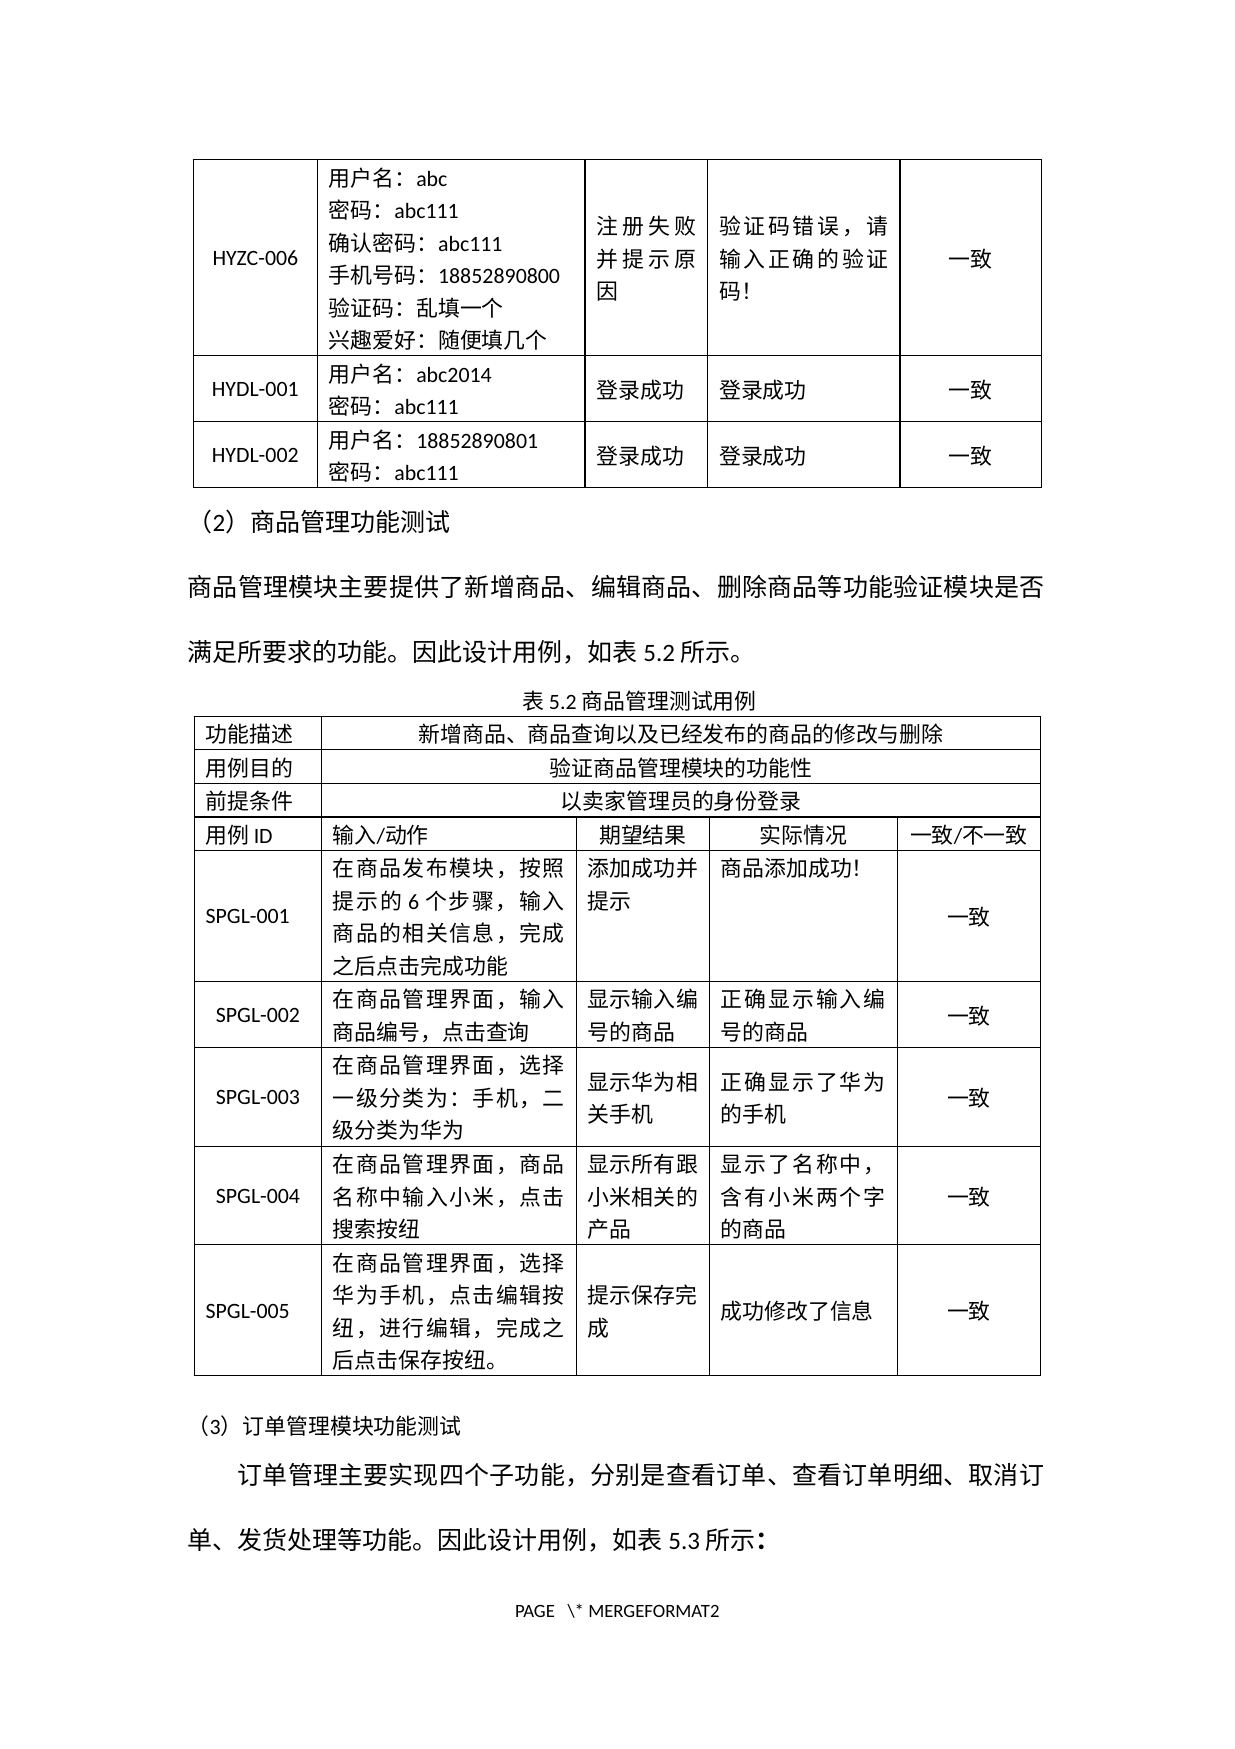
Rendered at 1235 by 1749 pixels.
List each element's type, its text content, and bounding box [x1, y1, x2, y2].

table_cell 一致 [901, 160, 1041, 355]
table_header 功能描述 [195, 717, 321, 749]
table_cell 一致/不一致 [898, 818, 1040, 850]
table_cell 以卖家管理员的身份登录 [322, 784, 1040, 816]
table_cell 验证商品管理模块的功能性 [322, 750, 1040, 783]
table_cell 一致 [901, 422, 1041, 487]
table_cell SPGL-002 [195, 982, 321, 1047]
table_cell 注册失败并提示原因 [586, 160, 707, 355]
table_cell SPGL-003 [195, 1048, 321, 1146]
table_cell 在商品管理界面，选择一级分类为：手机，二级分类为华为 [322, 1048, 576, 1146]
table_cell 用例目的 [195, 750, 321, 783]
table_cell 输入/动作 [322, 818, 576, 850]
table_cell 添加成功并提示 [577, 851, 709, 981]
table_cell 一致 [898, 1245, 1040, 1375]
table_cell 登录成功 [586, 422, 707, 487]
table_cell 一致 [898, 982, 1040, 1047]
table_cell 显示华为相关手机 [577, 1048, 709, 1146]
table_cell SPGL-005 [195, 1245, 321, 1375]
text 表 5.2 商品管理测试用例 [187, 683, 1047, 716]
table_cell 登录成功 [586, 356, 707, 421]
table_cell 一致 [901, 356, 1041, 421]
table_cell 一致 [898, 1147, 1040, 1244]
table_cell 正确显示输入编号的商品 [710, 982, 897, 1047]
table_cell 提示保存完成 [577, 1245, 709, 1375]
table_cell 用例ID [195, 818, 321, 850]
table_cell 登录成功 [708, 356, 899, 421]
table_cell 用户名：abc 密码：abc111 确认密码：abc111 手机号码：18852890800 验证码：乱填一个 兴趣爱好：随便填几个 [318, 160, 584, 355]
table_cell SPGL-004 [195, 1147, 321, 1244]
table_cell 用户名：abc2014 密码：abc111 [318, 356, 584, 421]
table_cell 验证码错误，请输入正确的验证码！ [708, 160, 899, 355]
table_cell 期望结果 [577, 818, 709, 850]
table_cell HYDL-002 [194, 422, 317, 487]
table_cell 在商品管理界面，选择华为手机，点击编辑按纽，进行编辑，完成之后点击保存按纽。 [322, 1245, 576, 1375]
table_cell 在商品发布模块，按照提示的6个步骤，输入商品的相关信息，完成之后点击完成功能 [322, 851, 576, 981]
table_cell 正确显示了华为的手机 [710, 1048, 897, 1146]
table_cell 一致 [898, 851, 1040, 981]
table_cell HYZC-006 [194, 160, 317, 355]
table_cell SPGL-001 [195, 851, 321, 981]
table_header 新增商品、商品查询以及已经发布的商品的修改与删除 [322, 717, 1040, 749]
text 商品管理模块主要提供了新增商品、编辑商品、删除商品等功能验证模块是否满足所要求的功能。因此设计用例，如表 5.2 所示。 [187, 553, 1047, 683]
table_cell 商品添加成功！ [710, 851, 897, 981]
table_cell 成功修改了信息 [710, 1245, 897, 1375]
table_cell 用户名：18852890801 密码：abc111 [318, 422, 584, 487]
table_cell 实际情况 [710, 818, 897, 850]
table_cell 显示所有跟小米相关的产品 [577, 1147, 709, 1244]
table_cell 前提条件 [195, 784, 321, 816]
table_cell 显示输入编号的商品 [577, 982, 709, 1047]
table_cell 一致 [898, 1048, 1040, 1146]
table_cell HYDL-001 [194, 356, 317, 421]
table_cell 登录成功 [708, 422, 899, 487]
table_cell 在商品管理界面，输入商品编号，点击查询 [322, 982, 576, 1047]
table_cell 显示了名称中，含有小米两个字的商品 [710, 1147, 897, 1244]
table_cell 在商品管理界面，商品名称中输入小米，点击搜索按纽 [322, 1147, 576, 1244]
text 订单管理主要实现四个子功能，分别是查看订单、查看订单明细、取消订单、发货处理等功能。因此设计用例，如表 5.3 所示： [187, 1441, 1047, 1571]
text （2）商品管理功能测试 [187, 488, 1047, 553]
text （3）订单管理模块功能测试 [187, 1409, 1047, 1441]
